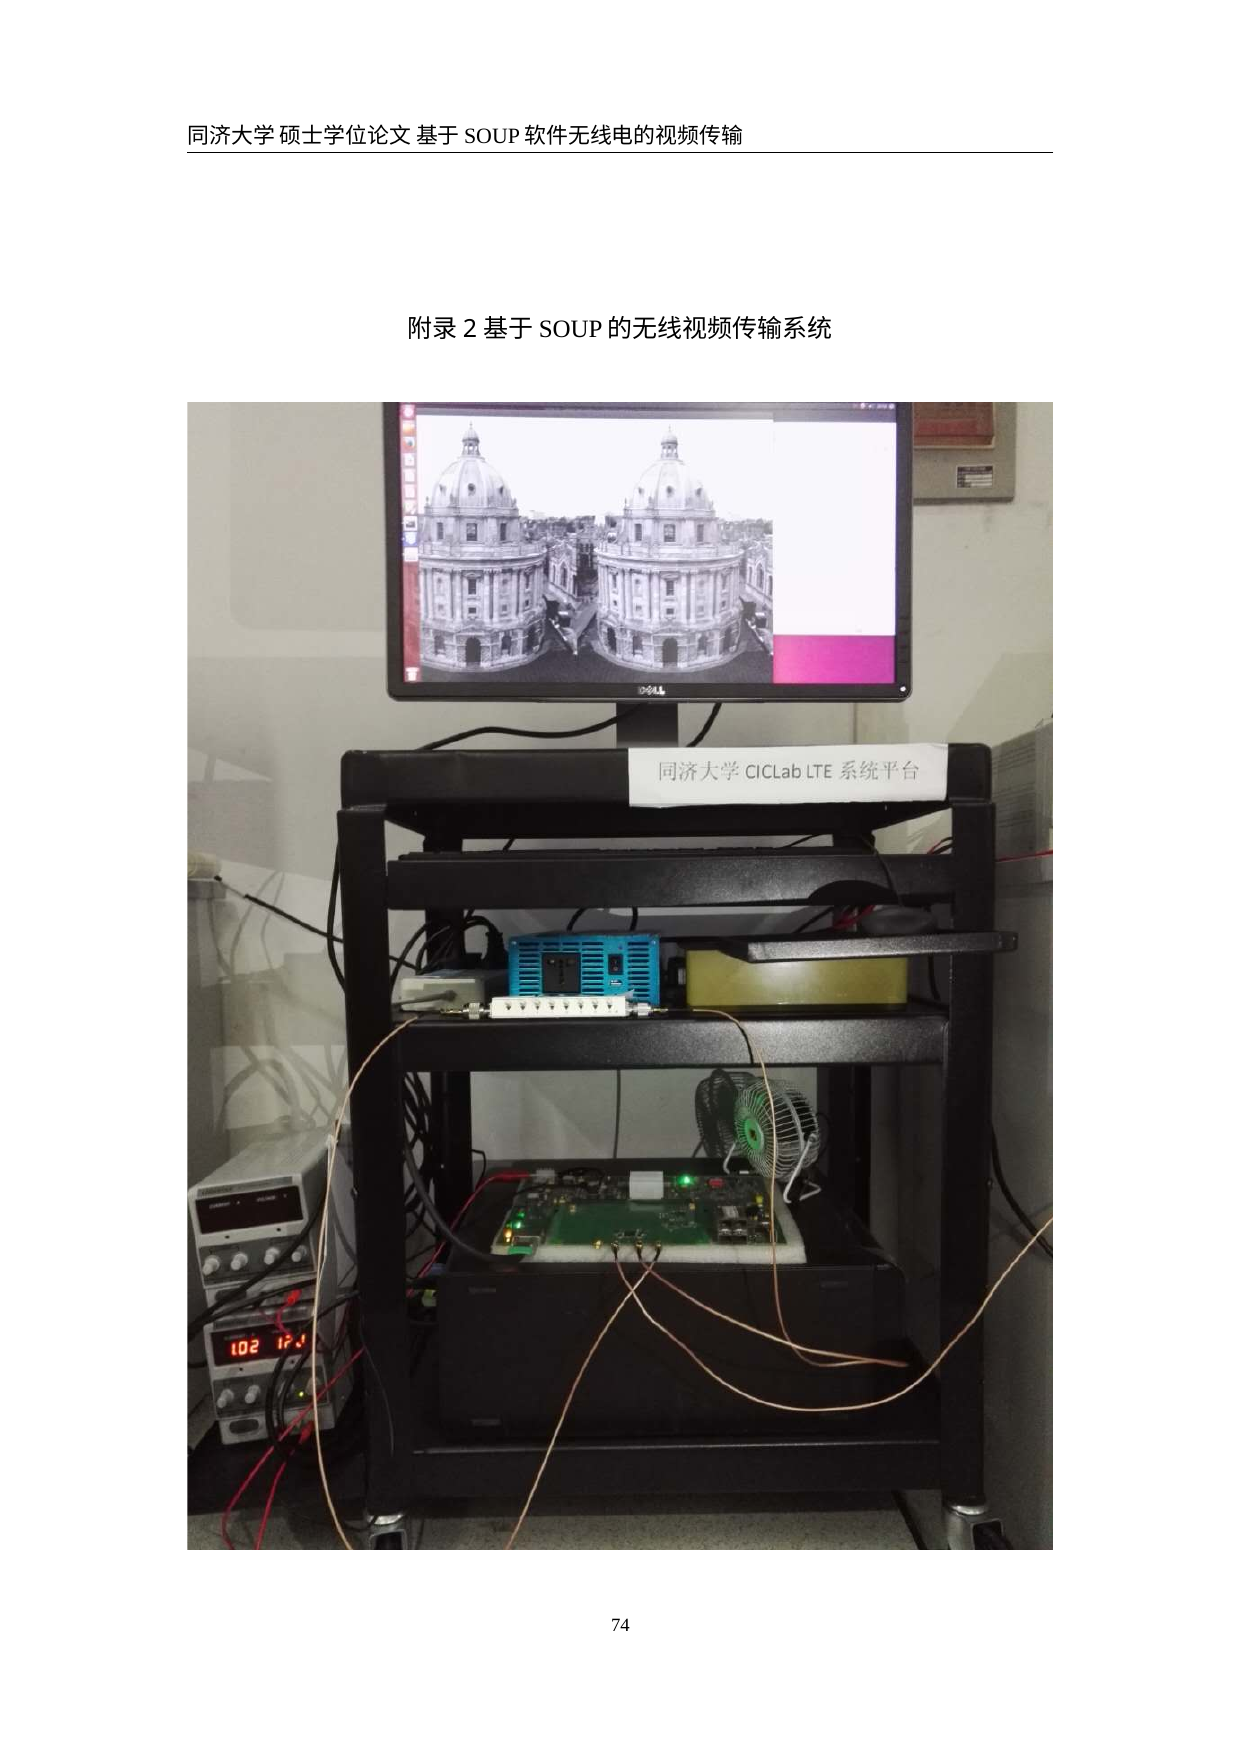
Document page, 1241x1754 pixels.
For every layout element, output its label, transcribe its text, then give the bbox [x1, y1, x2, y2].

picture [187, 402, 1053, 1550]
text 附录2 基于SOUP的无线视频传输系统 [187, 294, 1053, 359]
